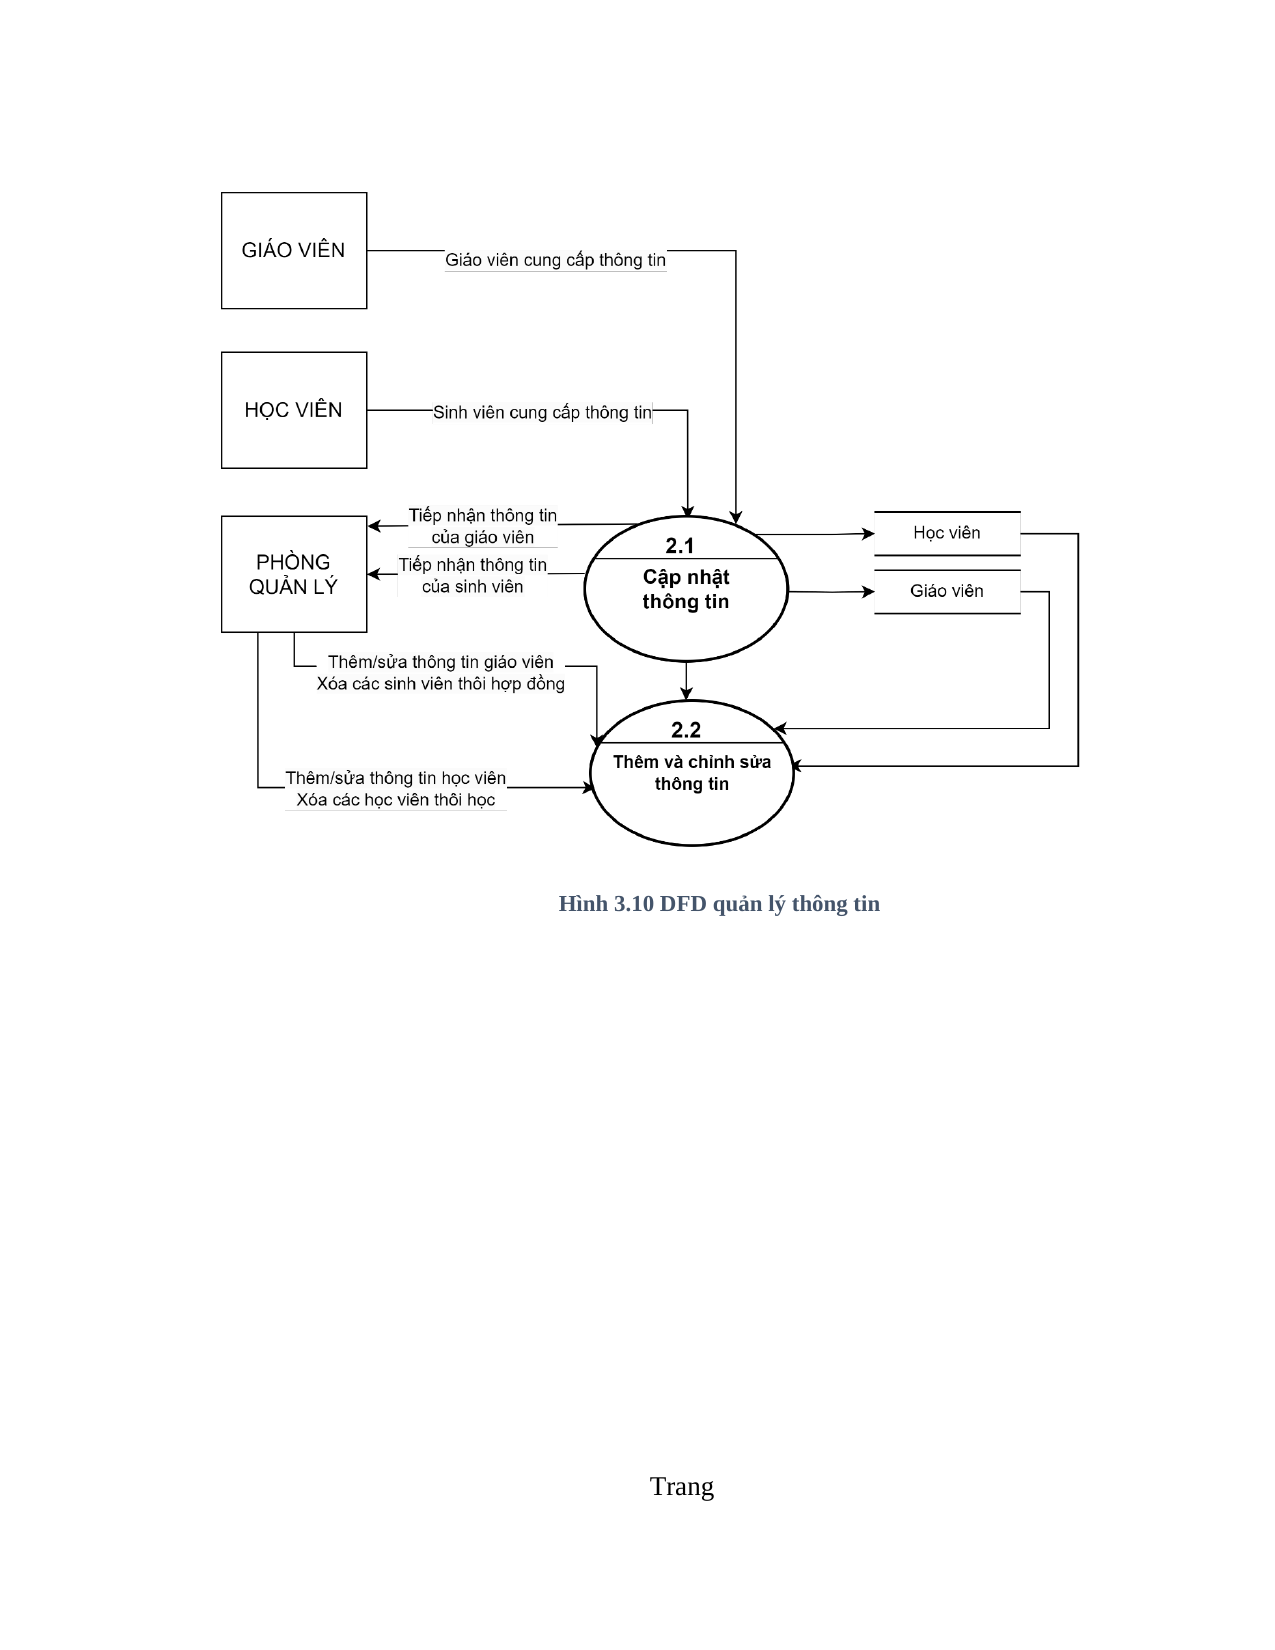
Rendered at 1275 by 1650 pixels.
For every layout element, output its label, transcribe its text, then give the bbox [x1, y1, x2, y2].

picture [206, 177, 1105, 862]
